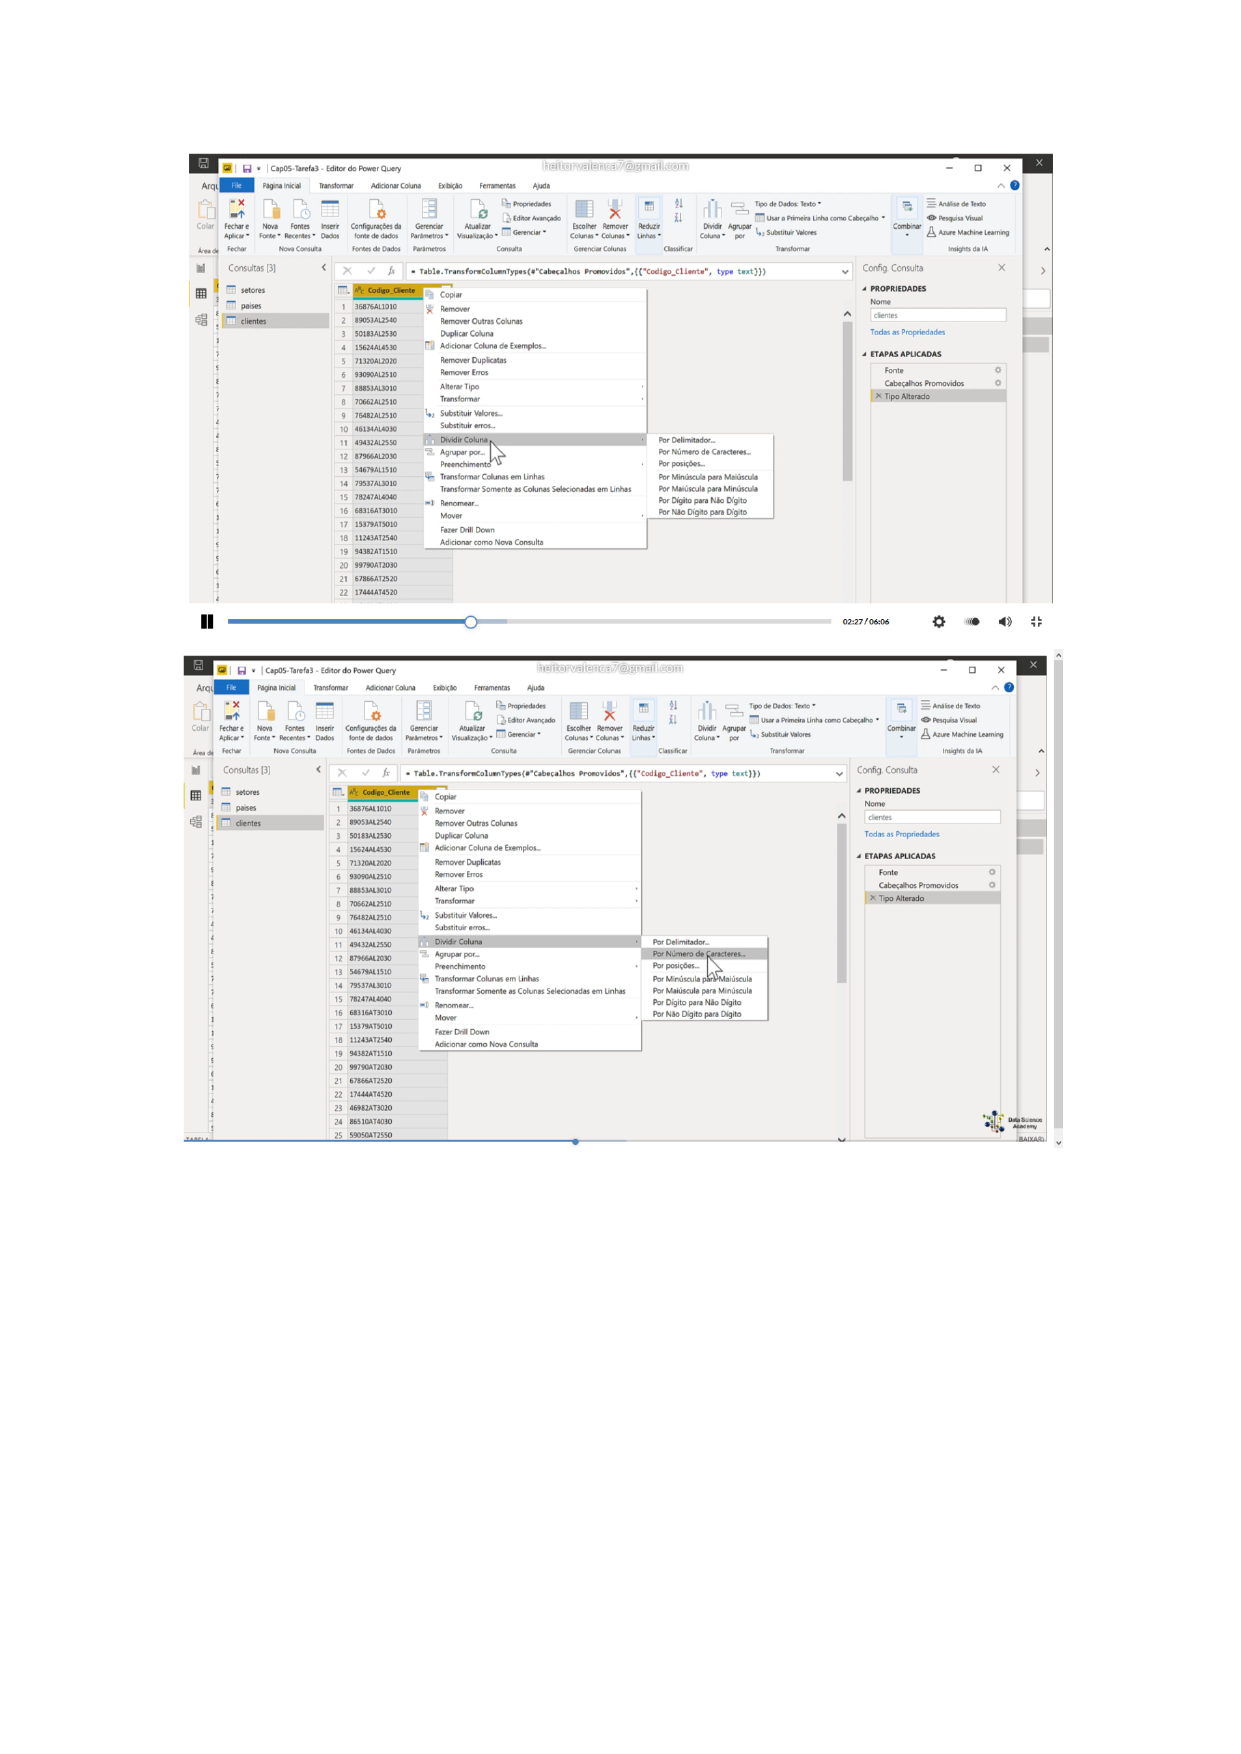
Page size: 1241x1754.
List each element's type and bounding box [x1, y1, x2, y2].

picture [177, 649, 1063, 1148]
picture [177, 147, 1063, 646]
